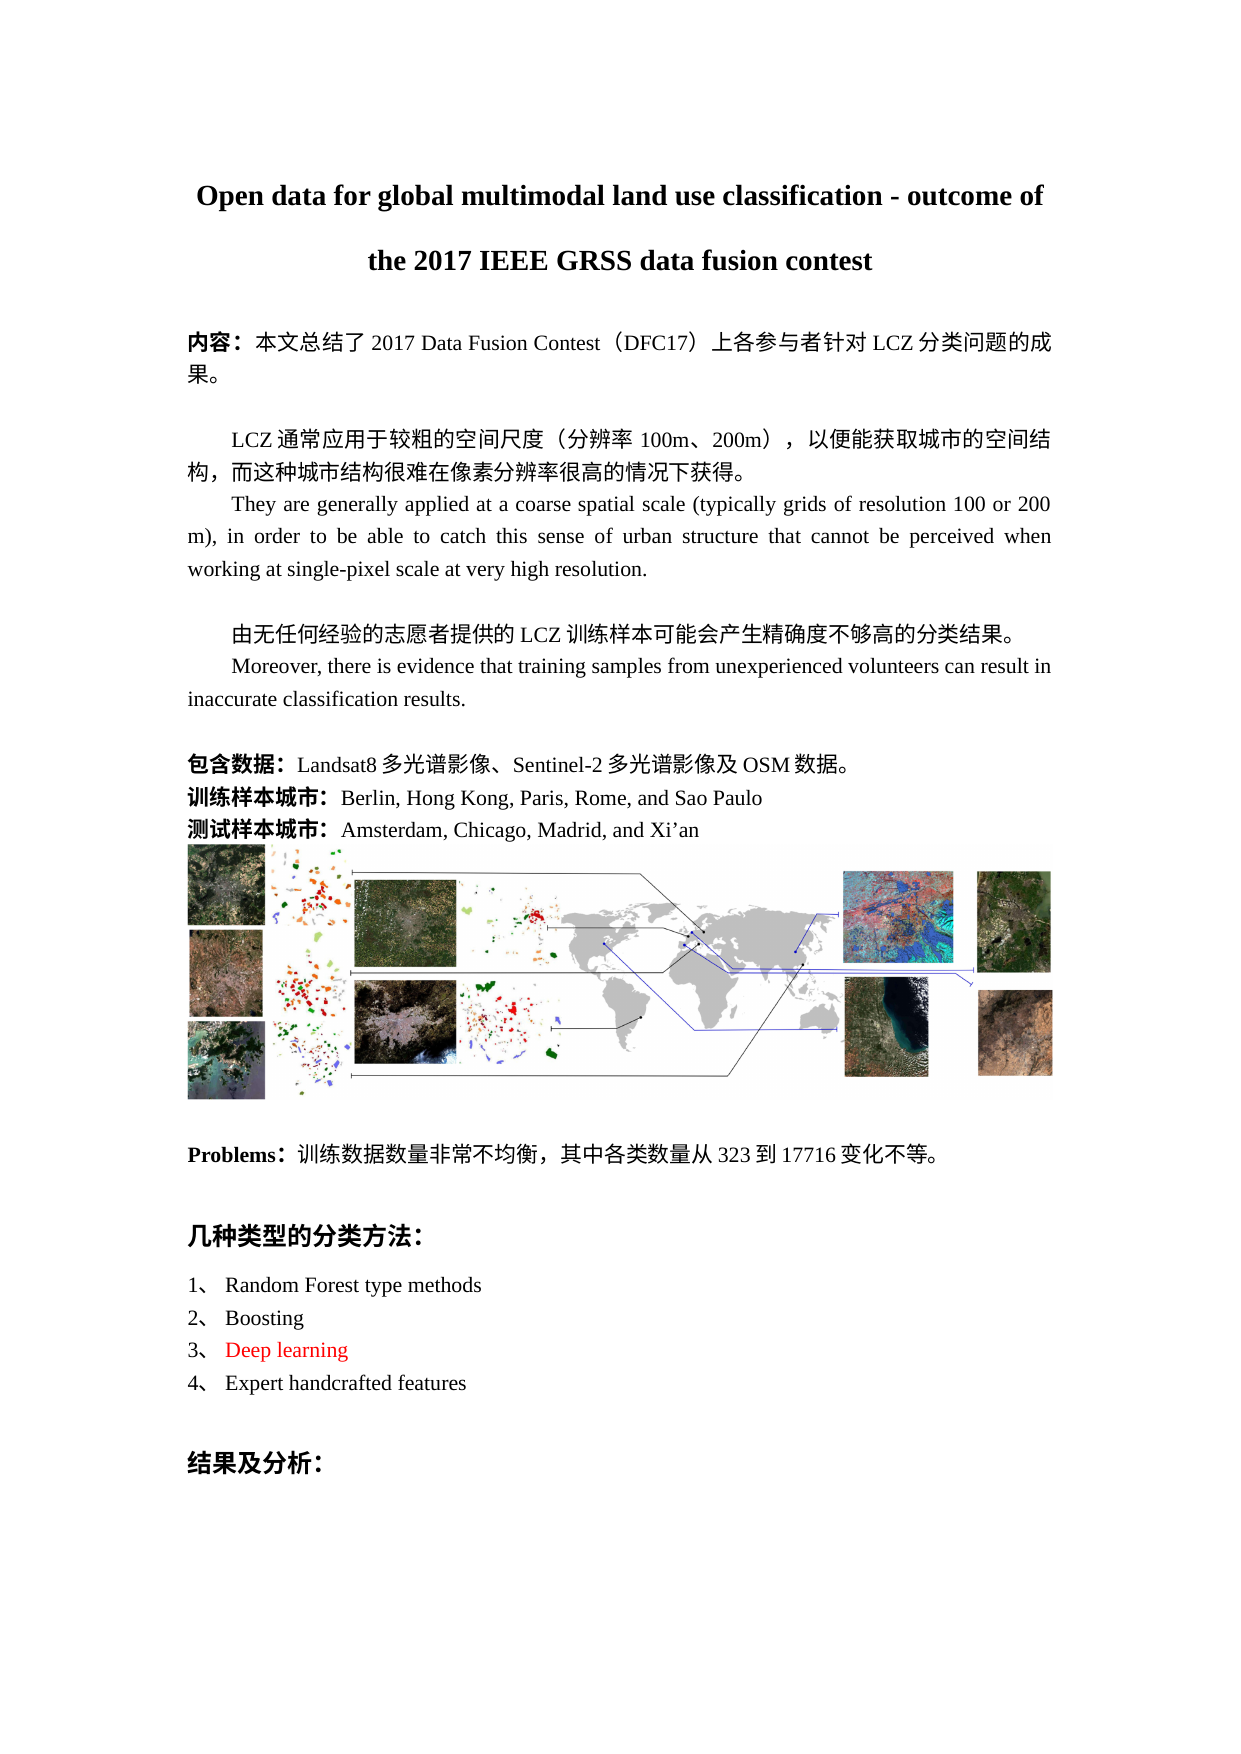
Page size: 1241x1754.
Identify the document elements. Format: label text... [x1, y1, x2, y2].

text 测试样本城市：Amsterdam, Chicago, Madrid, and Xi’an [187, 812, 1053, 844]
list Deep learning [187, 1332, 1053, 1364]
text 结果及分析： [187, 1429, 1053, 1494]
text 内容：本文总结了2017 Data Fusion Contest（DFC17）上各参与者针对LCZ分类问题的成果。 [187, 324, 1053, 389]
text Problems：训练数据数量非常不均衡，其中各类数量从323到17716变化不等。 [187, 1137, 1053, 1169]
text They are generally applied at a coarse spatial scale (typically grids of resolution 100 or 200 m), in order to be able to catch this sense of urban structure that cannot be perceived when working at single-pixel scale at very high resolution. [187, 487, 1053, 584]
list Boosting [187, 1299, 1053, 1332]
text Open data for global multimodal land use classification - outcome of the 2017 IEEE GRSS data fusion contest [187, 162, 1053, 292]
text Moreover, there is evidence that training samples from unexperienced volunteers can result in inaccurate classification results. [187, 649, 1053, 714]
picture [187, 844, 1053, 1100]
text 训练样本城市：Berlin, Hong Kong, Paris, Rome, and Sao Paulo [187, 779, 1053, 812]
text LCZ通常应用于较粗的空间尺度（分辨率100m、200m），以便能获取城市的空间结构，而这种城市结构很难在像素分辨率很高的情况下获得。 [187, 422, 1053, 487]
list Expert handcrafted features [187, 1364, 1053, 1397]
text 由无任何经验的志愿者提供的LCZ训练样本可能会产生精确度不够高的分类结果。 [187, 617, 1053, 649]
list Random Forest type methods [187, 1267, 1053, 1299]
text 几种类型的分类方法： [187, 1202, 1053, 1267]
text 包含数据：Landsat8多光谱影像、Sentinel-2多光谱影像及OSM数据。 [187, 747, 1053, 779]
